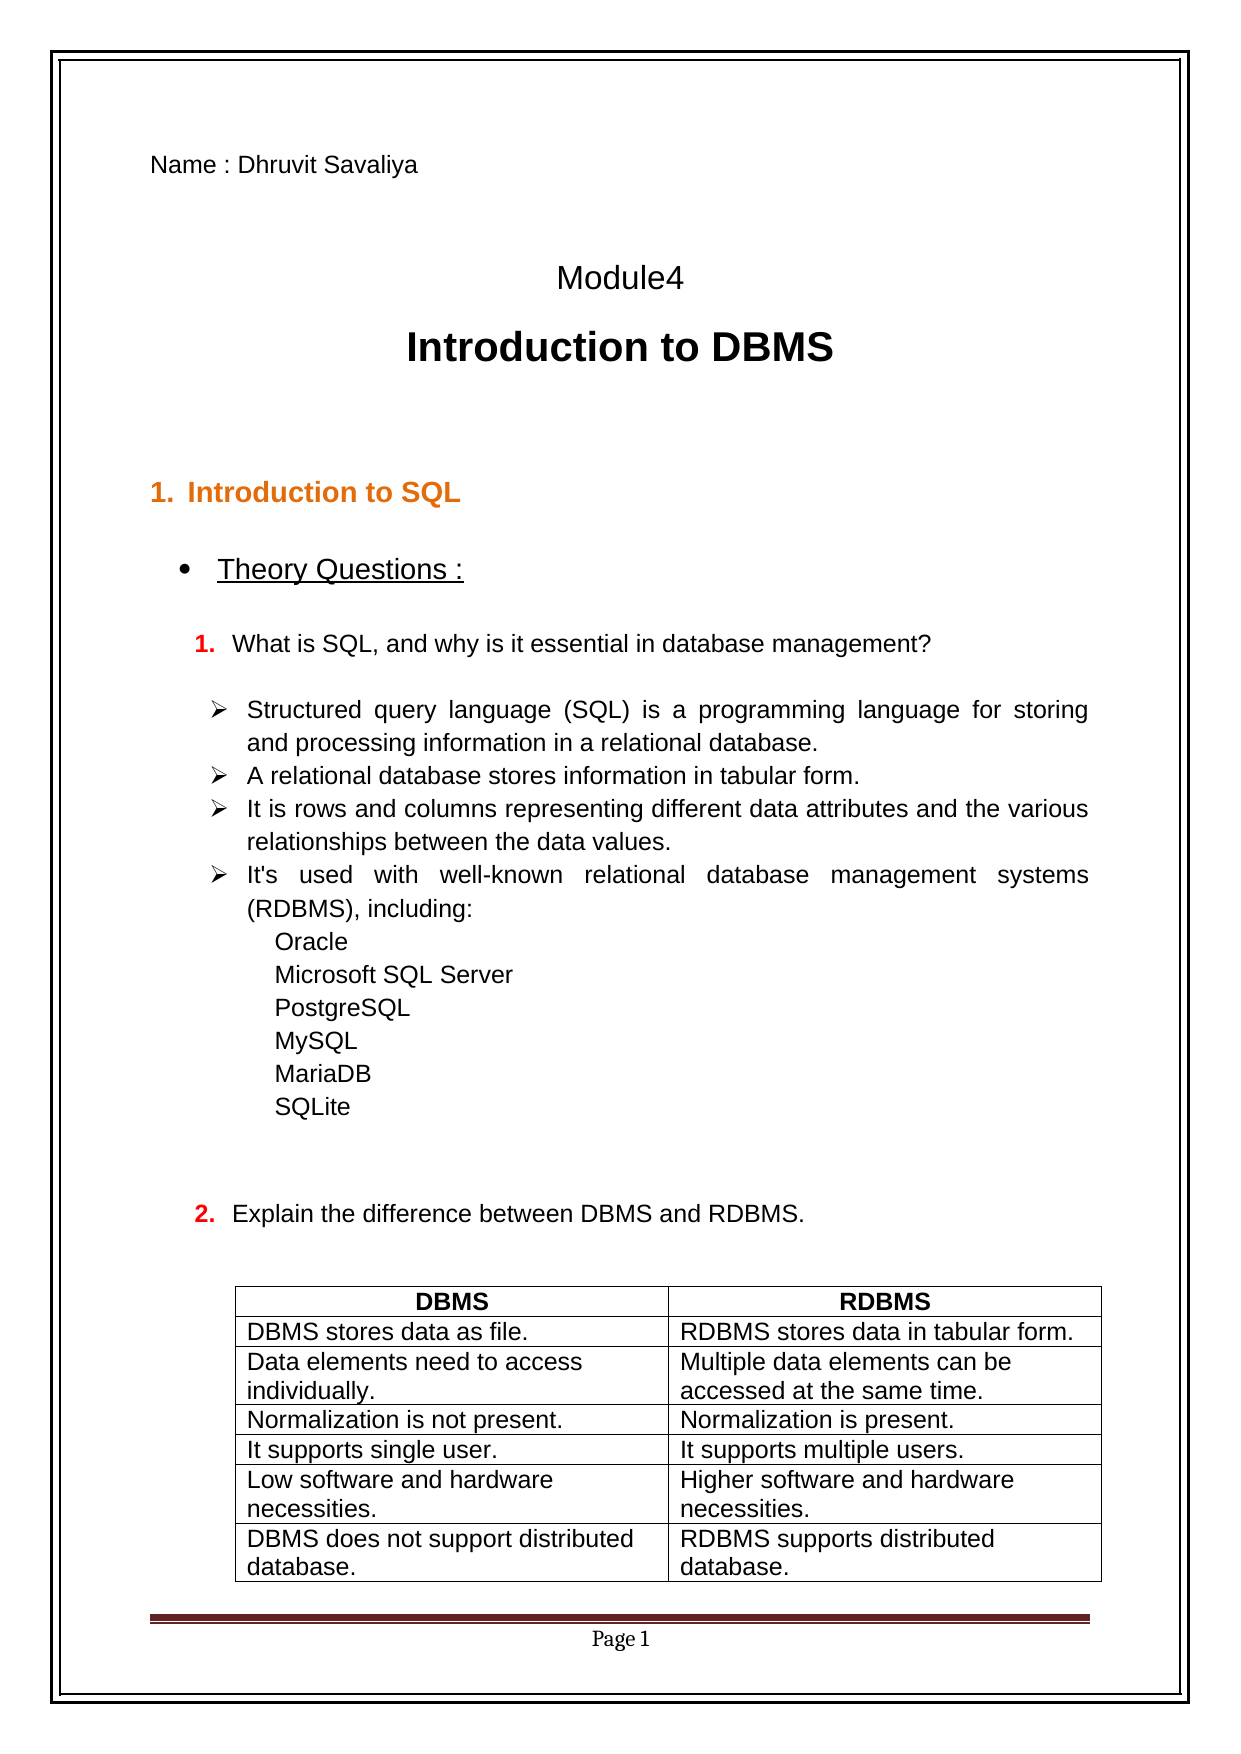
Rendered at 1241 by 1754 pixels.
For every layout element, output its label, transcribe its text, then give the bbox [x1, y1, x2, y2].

list It's used with well-known relational database management systems (RDBMS), including: [209, 860, 1090, 922]
list MariaDB [247, 1059, 1090, 1087]
table_header DBMS [236, 1287, 668, 1316]
list SQLite [247, 1092, 1090, 1120]
table_cell It supports multiple users. [669, 1435, 1101, 1464]
list Theory Questions : [179, 552, 1090, 585]
table_cell Multiple data elements can be accessed at the same time. [669, 1347, 1101, 1404]
list It is rows and columns representing different data attributes and the various relationships between the data values. [209, 794, 1090, 856]
text Module4 [150, 258, 1090, 296]
text Name : Dhruvit Savaliya [150, 150, 1090, 179]
list Oracle [247, 927, 1090, 955]
list Introduction to SQL [150, 474, 1090, 508]
list Microsoft SQL Server [247, 959, 1090, 988]
table_cell It supports single user. [236, 1435, 668, 1464]
table_cell Normalization is present. [669, 1405, 1101, 1434]
table_cell Normalization is not present. [236, 1405, 668, 1434]
table_cell Data elements need to access individually. [236, 1347, 668, 1404]
table_header RDBMS [669, 1287, 1101, 1316]
table_cell Higher software and hardware necessities. [669, 1465, 1101, 1522]
list Explain the difference between DBMS and RDBMS. [194, 1199, 1090, 1228]
list MySQL [247, 1026, 1090, 1054]
table_cell DBMS does not support distributed database. [236, 1524, 668, 1581]
table_cell Low software and hardware necessities. [236, 1465, 668, 1522]
table_cell RDBMS supports distributed database. [669, 1524, 1101, 1581]
list PostgreSQL [247, 993, 1090, 1021]
list A relational database stores information in tabular form. [209, 761, 1090, 790]
table_cell RDBMS stores data in tabular form. [669, 1317, 1101, 1346]
text Introduction to DBMS [150, 323, 1090, 371]
table_cell DBMS stores data as file. [236, 1317, 668, 1346]
list What is SQL, and why is it essential in database management? [194, 629, 1090, 658]
list Structured query language (SQL) is a programming language for storing and processing information in a relational database. [209, 695, 1090, 757]
